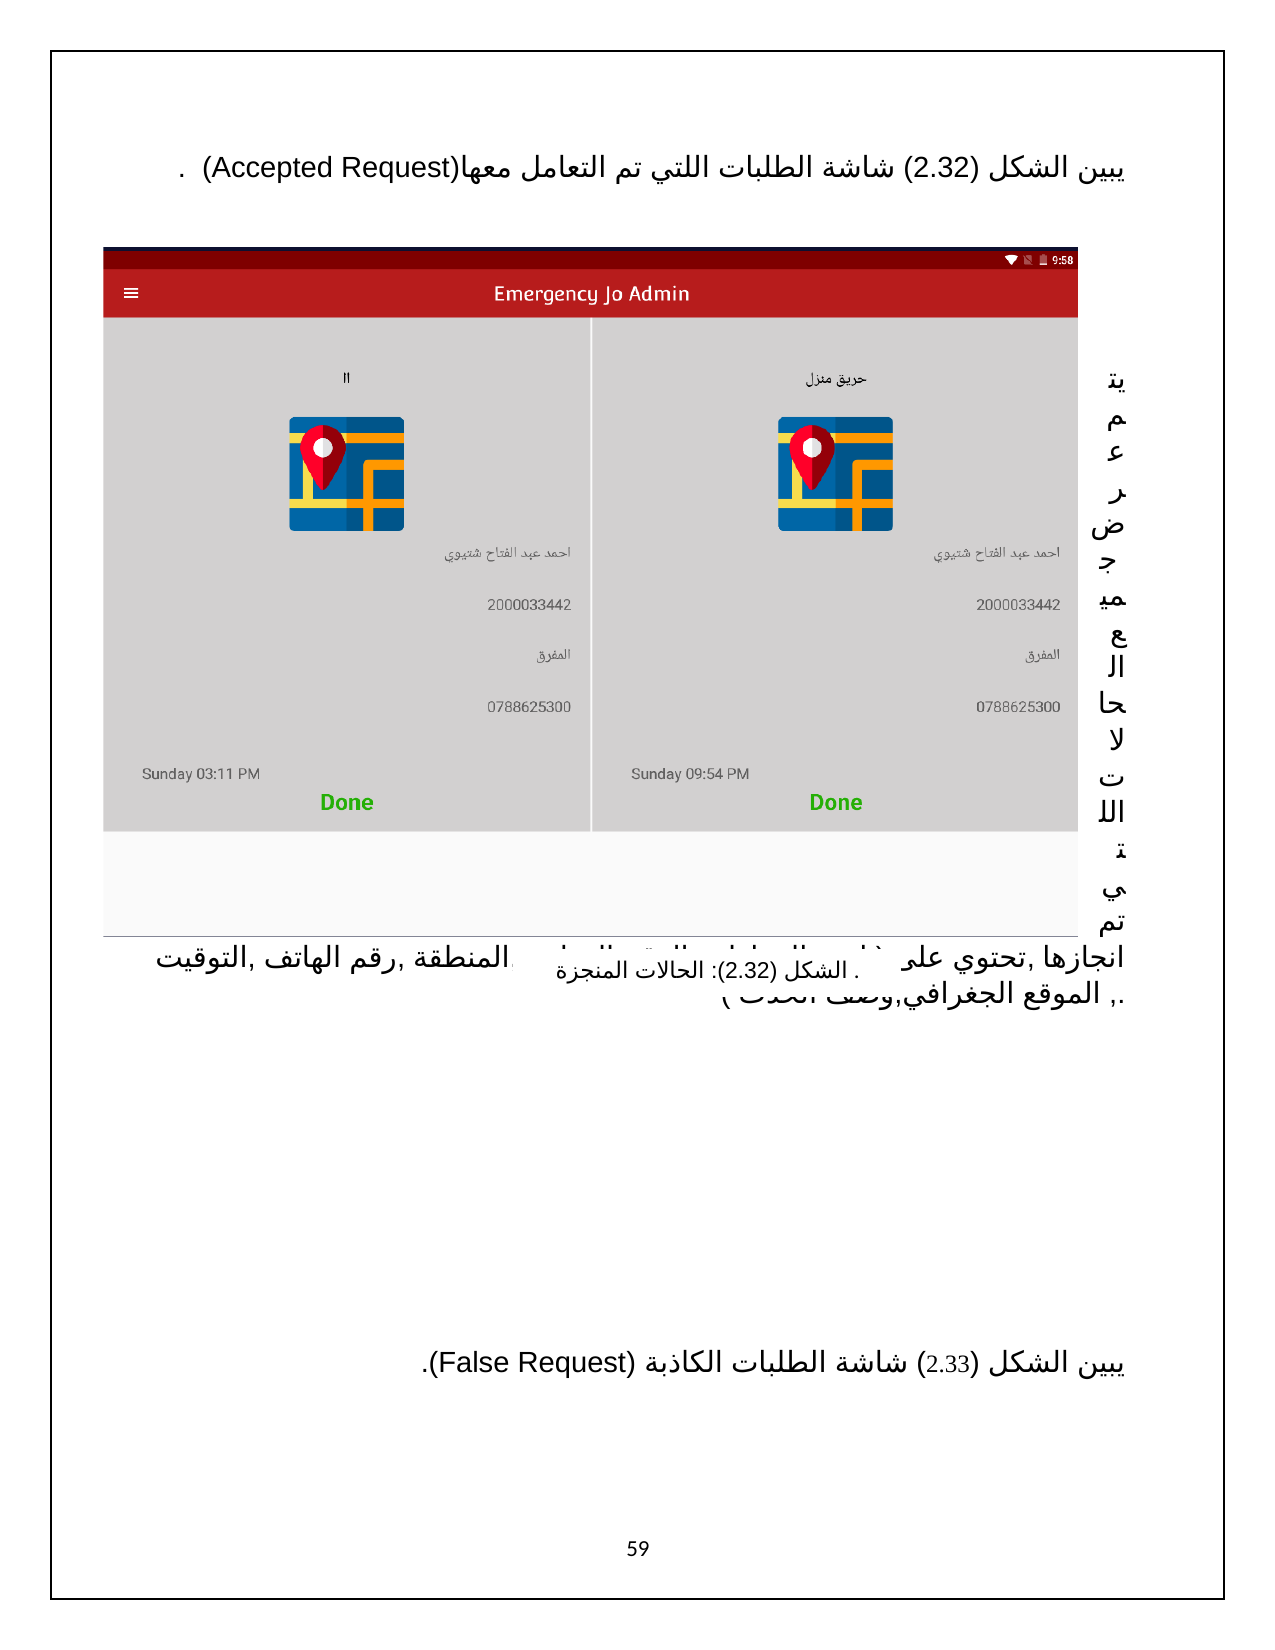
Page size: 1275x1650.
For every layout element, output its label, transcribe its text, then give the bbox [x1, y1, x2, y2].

text يبين الشكل (2.33) شاشة الطلبات الكاذبة (False Request). [150, 1345, 1125, 1379]
text يتم عرض جميع الحالات اللتي تم انجازها ,تحتوي على ( اسم المواطن ,الرقم الوطني ,المنطقة ,رقم الهاتف ,التوقيت , الموقع الجغرافي,وصف الحدث ). [150, 361, 1125, 1009]
picture [103, 247, 1078, 937]
text يبين الشكل (2.32) شاشة الطلبات اللتي تم التعامل معها(Accepted Request) . [150, 150, 1125, 183]
